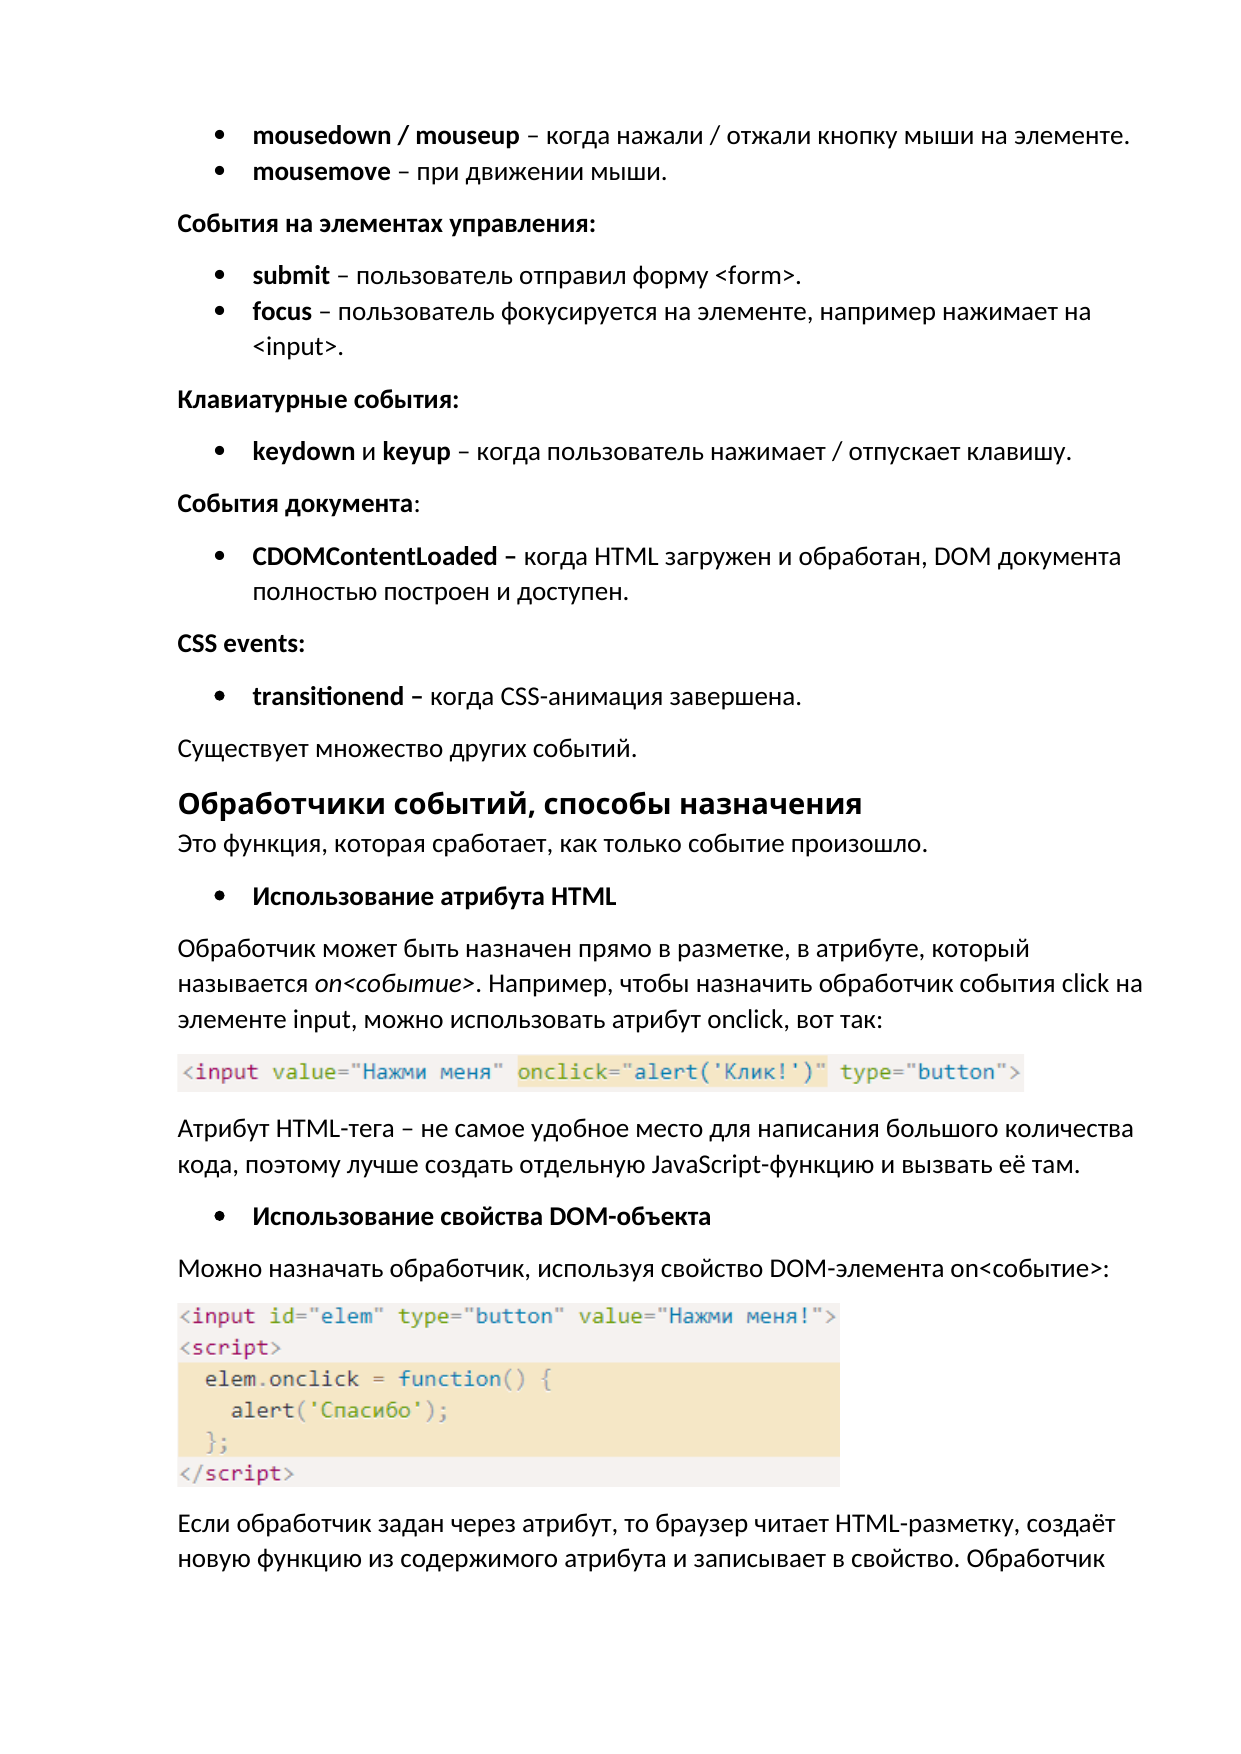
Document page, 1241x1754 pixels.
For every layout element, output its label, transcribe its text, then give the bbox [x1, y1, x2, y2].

list keydown и keyup – когда пользователь нажимает / отпускает клавишу. [215, 434, 1152, 467]
subtitle Обработчики событий, способы назначения [177, 783, 1152, 823]
text Клавиатурные события: [177, 382, 1152, 415]
picture [177, 1054, 1025, 1092]
text Атрибут HTML-тега – не самое удобное место для написания большого количества кода, поэтому лучше создать отдельную JavaScript-функцию и вызвать её там. [177, 1111, 1152, 1180]
list Использование атрибута HTML [215, 879, 1152, 912]
list mousemove – при движении мыши. [215, 154, 1152, 187]
text События документа: [177, 486, 1152, 519]
text Существует множество других событий. [177, 731, 1152, 764]
list submit – пользователь отправил форму <form>. [215, 258, 1152, 291]
list СDOMContentLoaded – когда HTML загружен и обработан, DOM документа полностью построен и доступен. [215, 539, 1152, 607]
text События на элементах управления: [177, 206, 1152, 239]
text CSS events: [177, 627, 1152, 660]
text Это функция, которая сработает, как только событие произошло. [177, 826, 1152, 859]
text Можно назначать обработчик, используя свойство DOM-элемента on<событие>: [177, 1251, 1152, 1284]
picture [177, 1303, 840, 1487]
list focus – пользователь фокусируется на элементе, например нажимает на <input>. [215, 294, 1152, 363]
text Обработчик может быть назначен прямо в разметке, в атрибуте, который называется on<событие>. Например, чтобы назначить обработчик события click на элементе input, можно использовать атрибут onclick, вот так: [177, 931, 1152, 1035]
list transitionend – когда CSS-анимация завершена. [215, 679, 1152, 712]
list mousedown / mouseup – когда нажали / отжали кнопку мыши на элементе. [215, 118, 1152, 151]
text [177, 1506, 1152, 1574]
list Использование свойства DOM-объекта [215, 1199, 1152, 1232]
